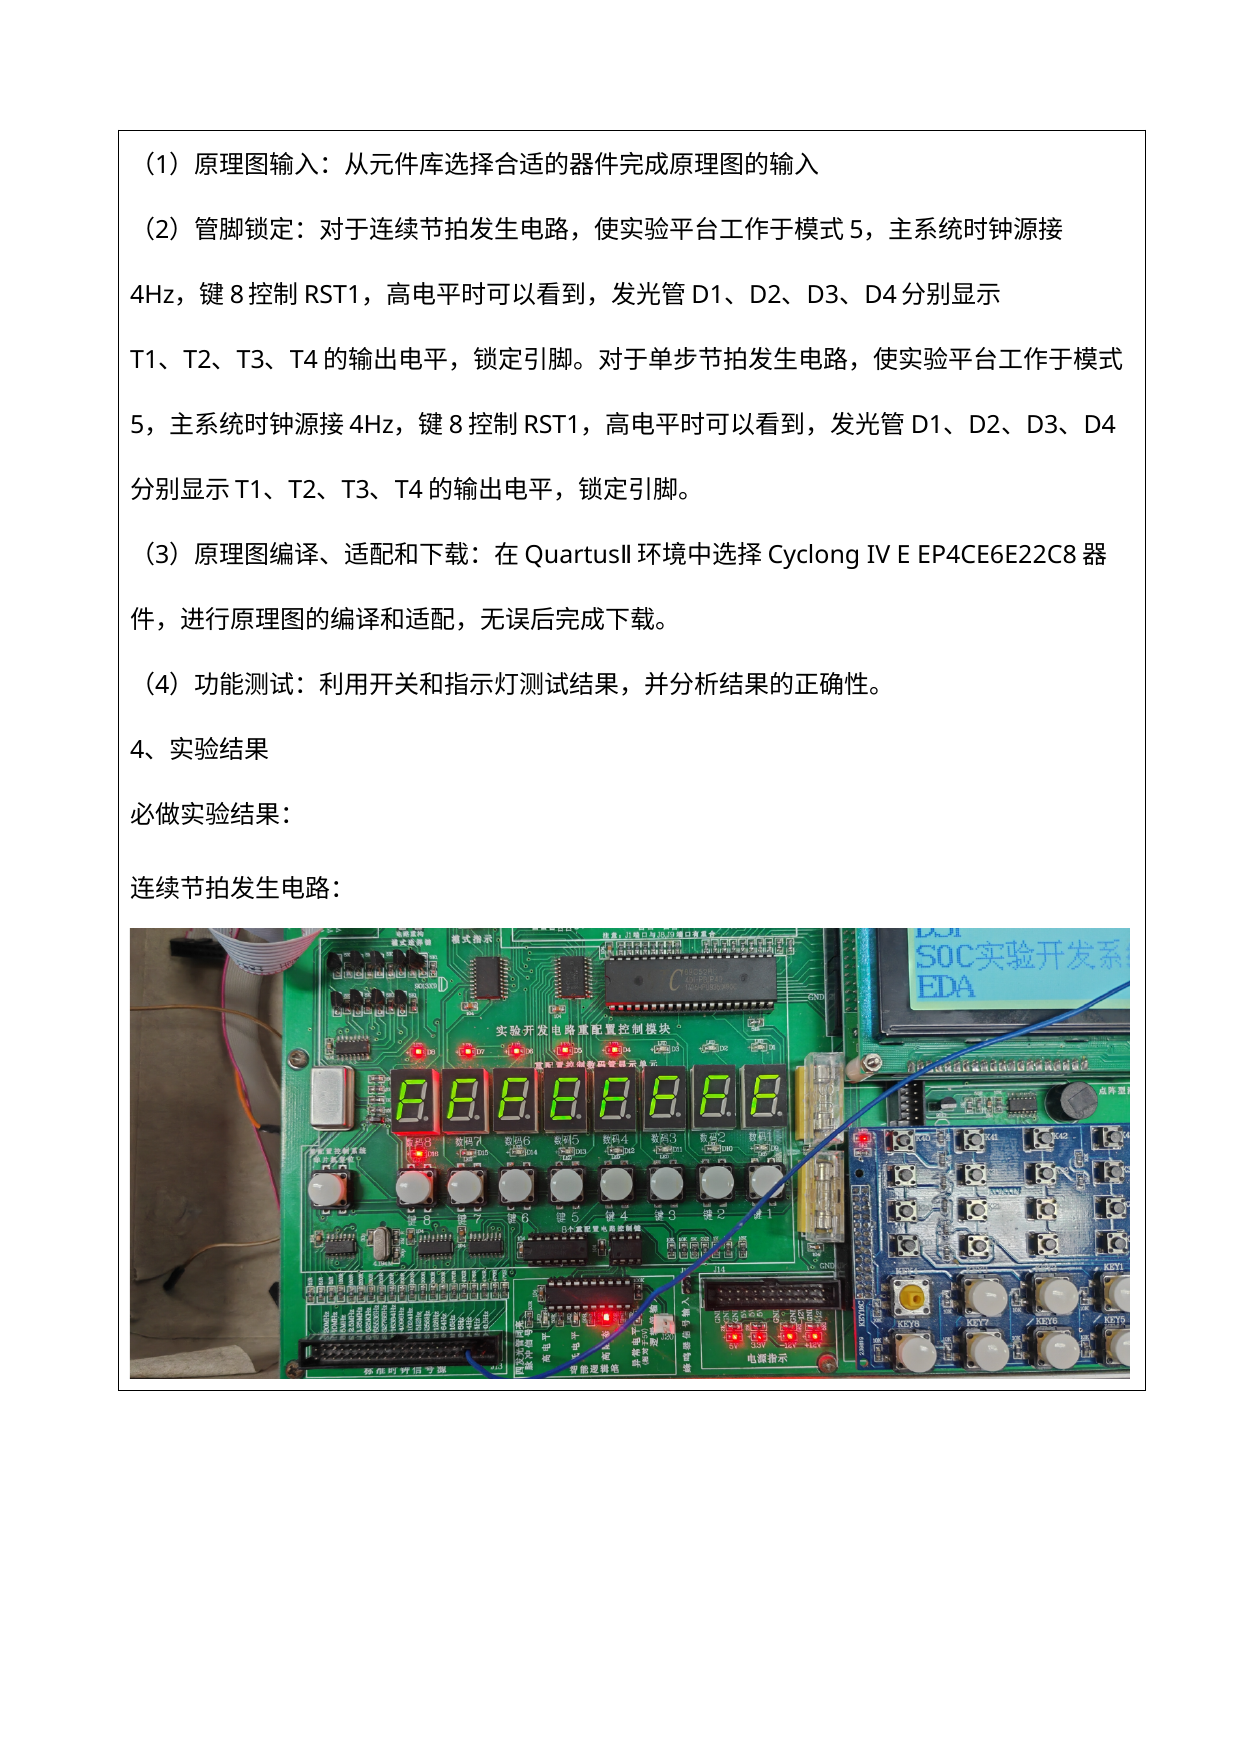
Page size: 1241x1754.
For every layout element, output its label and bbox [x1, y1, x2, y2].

picture [129, 928, 1130, 1379]
table_cell [119, 131, 1145, 1390]
